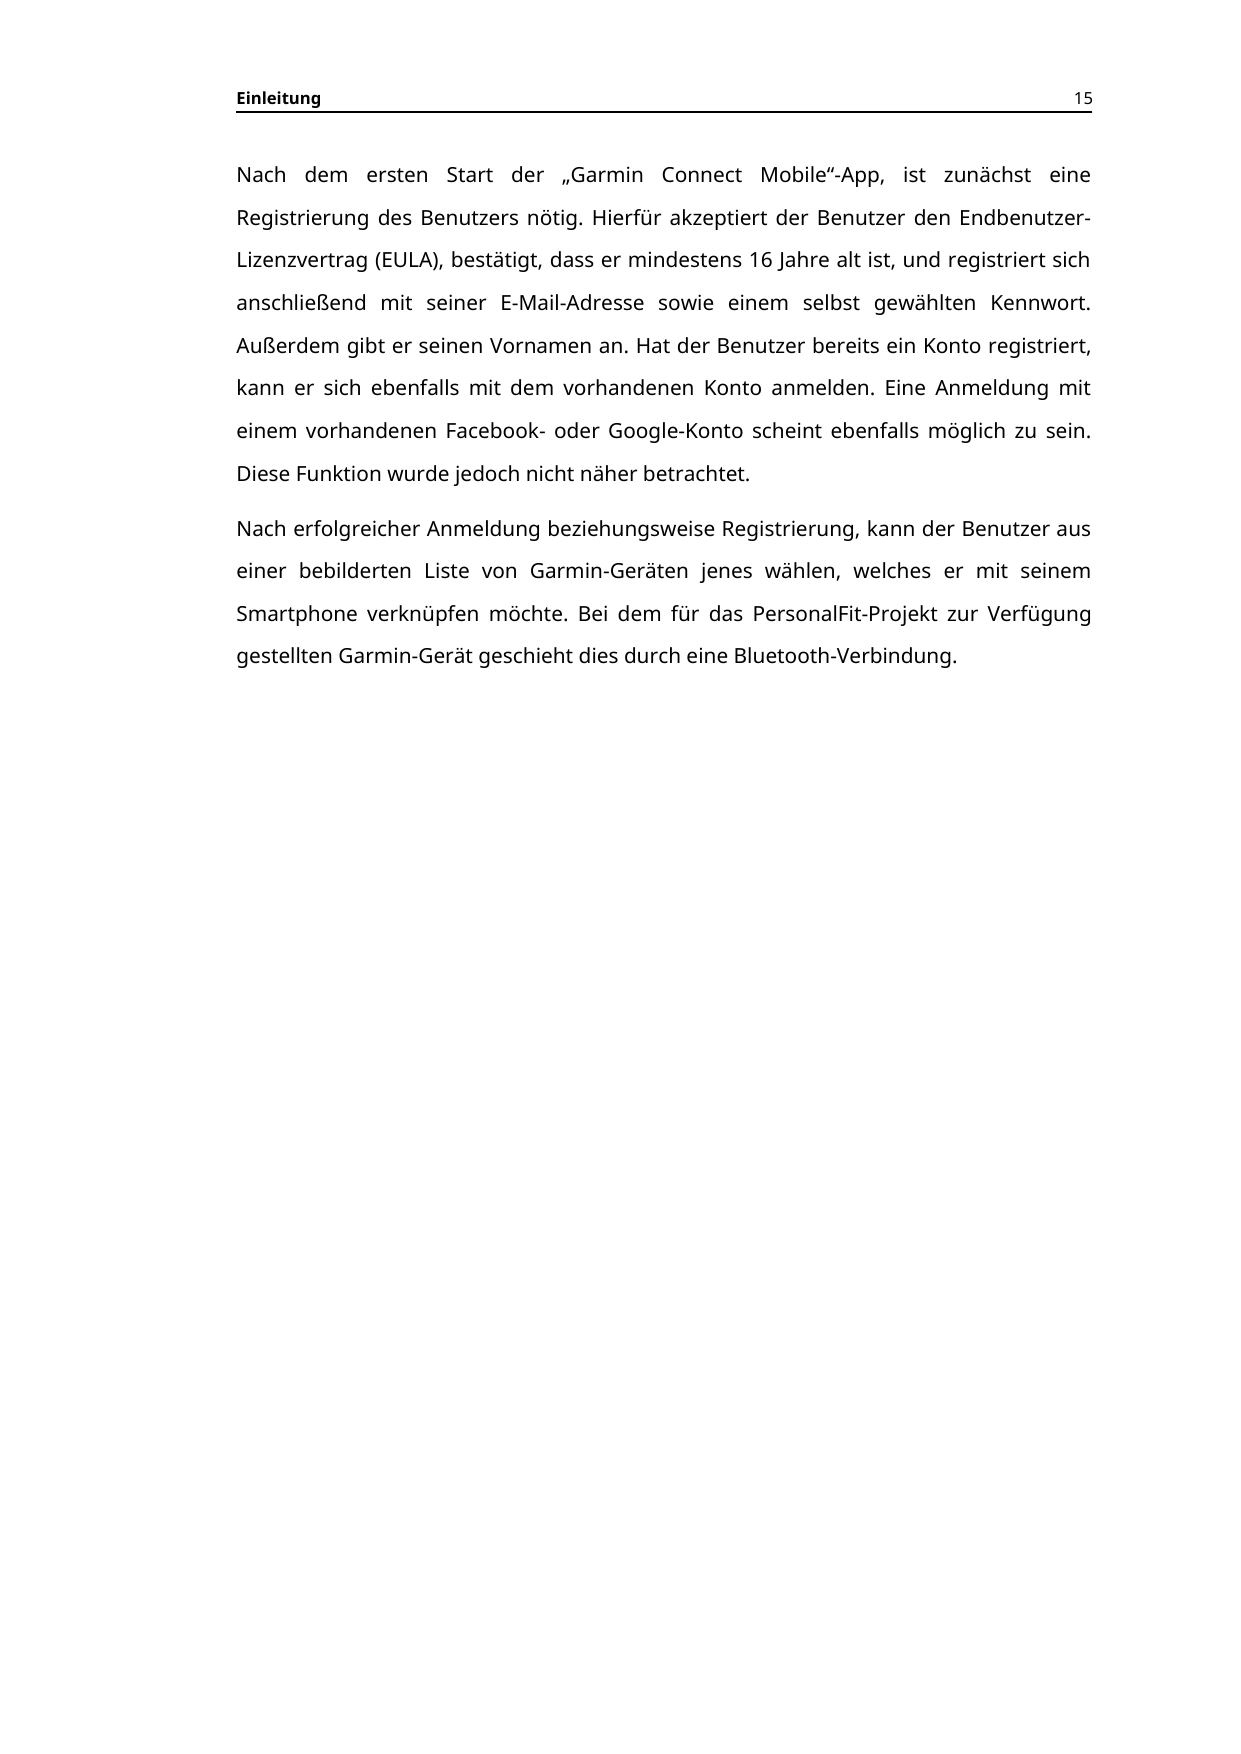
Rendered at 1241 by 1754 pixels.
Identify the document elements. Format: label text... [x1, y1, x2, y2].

text Nach erfolgreicher Anmeldung beziehungsweise Registrierung, kann der Benutzer aus einer bebilderten Liste von Garmin-Geräten jenes wählen, welches er mit seinem Smartphone verknüpfen möchte. Bei dem für das PersonalFit-Projekt zur Verfügung gestellten Garmin-Gerät geschieht dies durch eine Bluetooth-Verbindung. [236, 514, 1092, 670]
text Nach dem ersten Start der „Garmin Connect Mobile“-App, ist zunächst eine Registrierung des Benutzers nötig. Hierfür akzeptiert der Benutzer den Endbenutzer-Lizenzvertrag (EULA), bestätigt, dass er mindestens 16 Jahre alt ist, und registriert sich anschließend mit seiner E-Mail-Adresse sowie einem selbst gewählten Kennwort. Außerdem gibt er seinen Vornamen an. Hat der Benutzer bereits ein Konto registriert, kann er sich ebenfalls mit dem vorhandenen Konto anmelden. Eine Anmeldung mit einem vorhandenen Facebook- oder Google-Konto scheint ebenfalls möglich zu sein. Diese Funktion wurde jedoch nicht näher betrachtet. [236, 160, 1092, 487]
